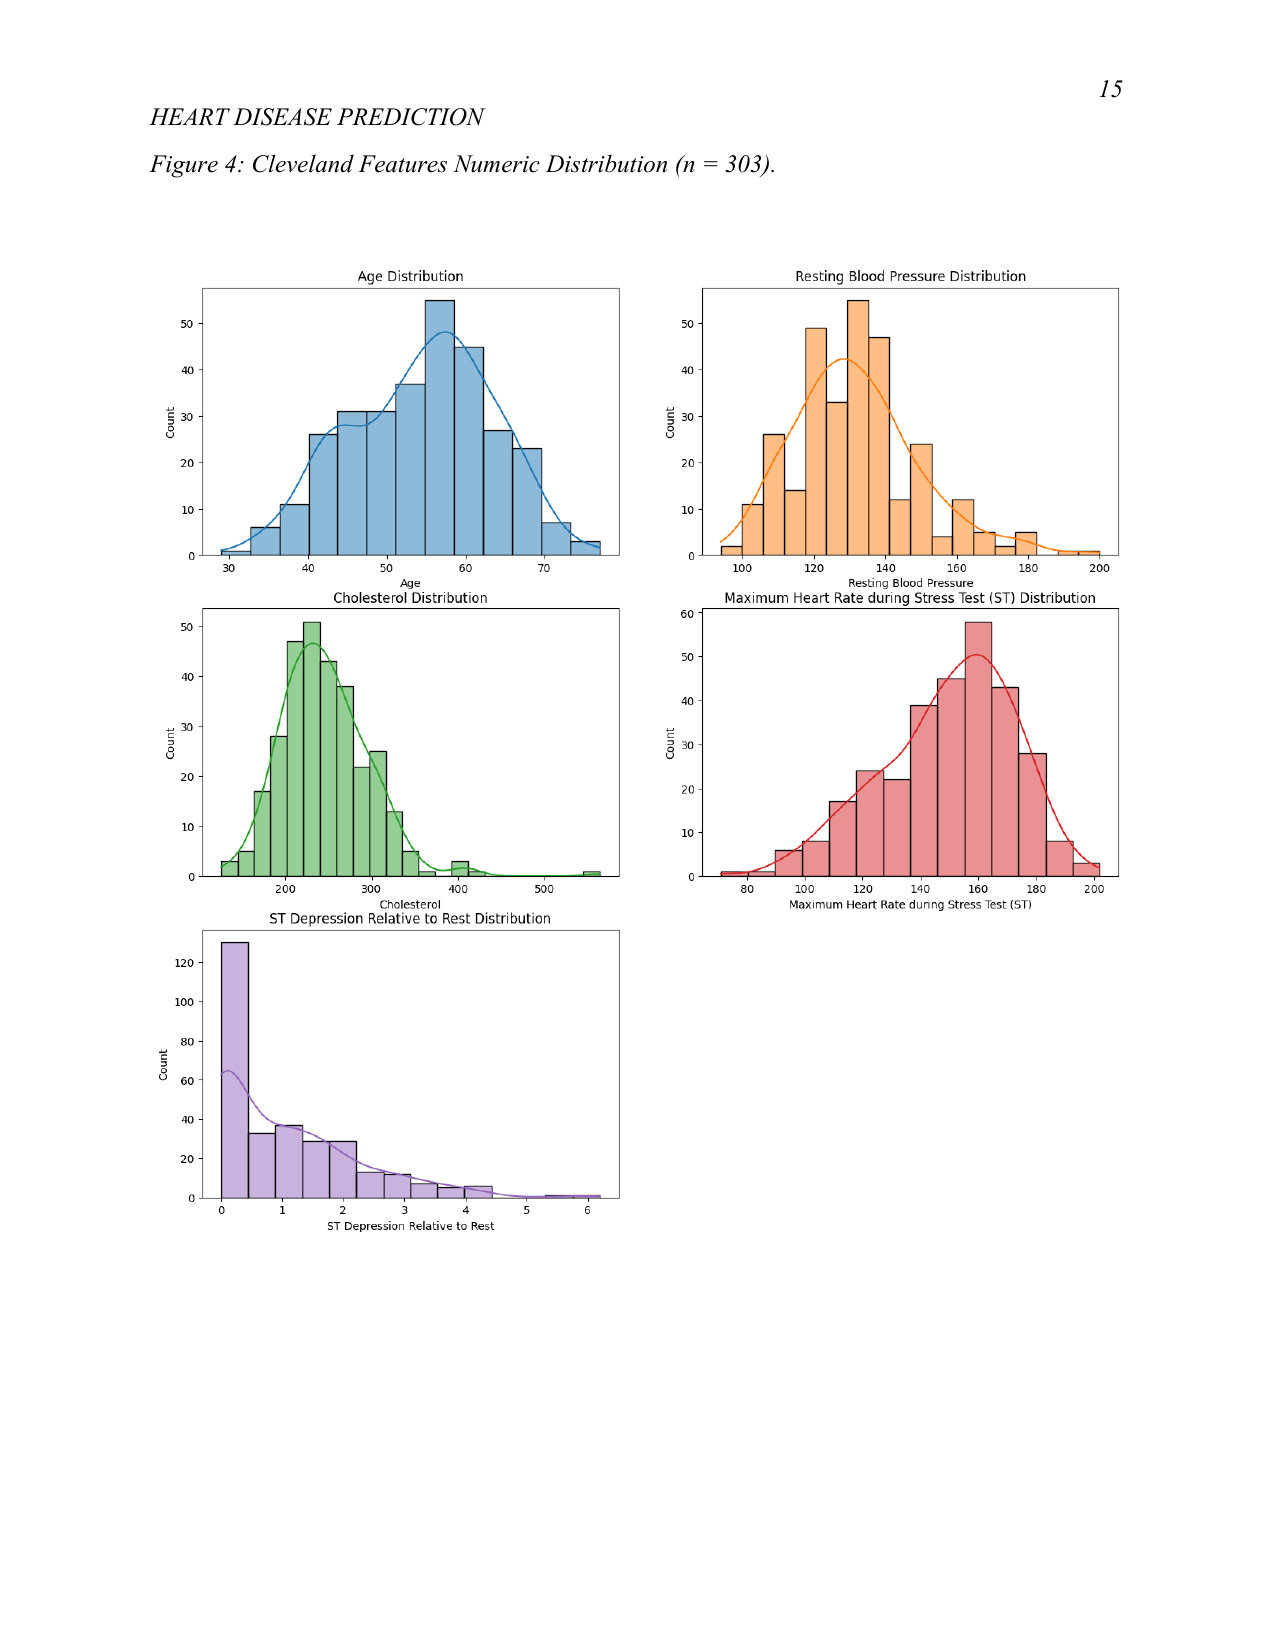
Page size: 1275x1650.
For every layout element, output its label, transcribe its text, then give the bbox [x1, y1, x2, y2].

picture [150, 262, 1125, 1239]
text Figure 4: Cleveland Features Numeric Distribution (n = 303). [150, 150, 1125, 178]
